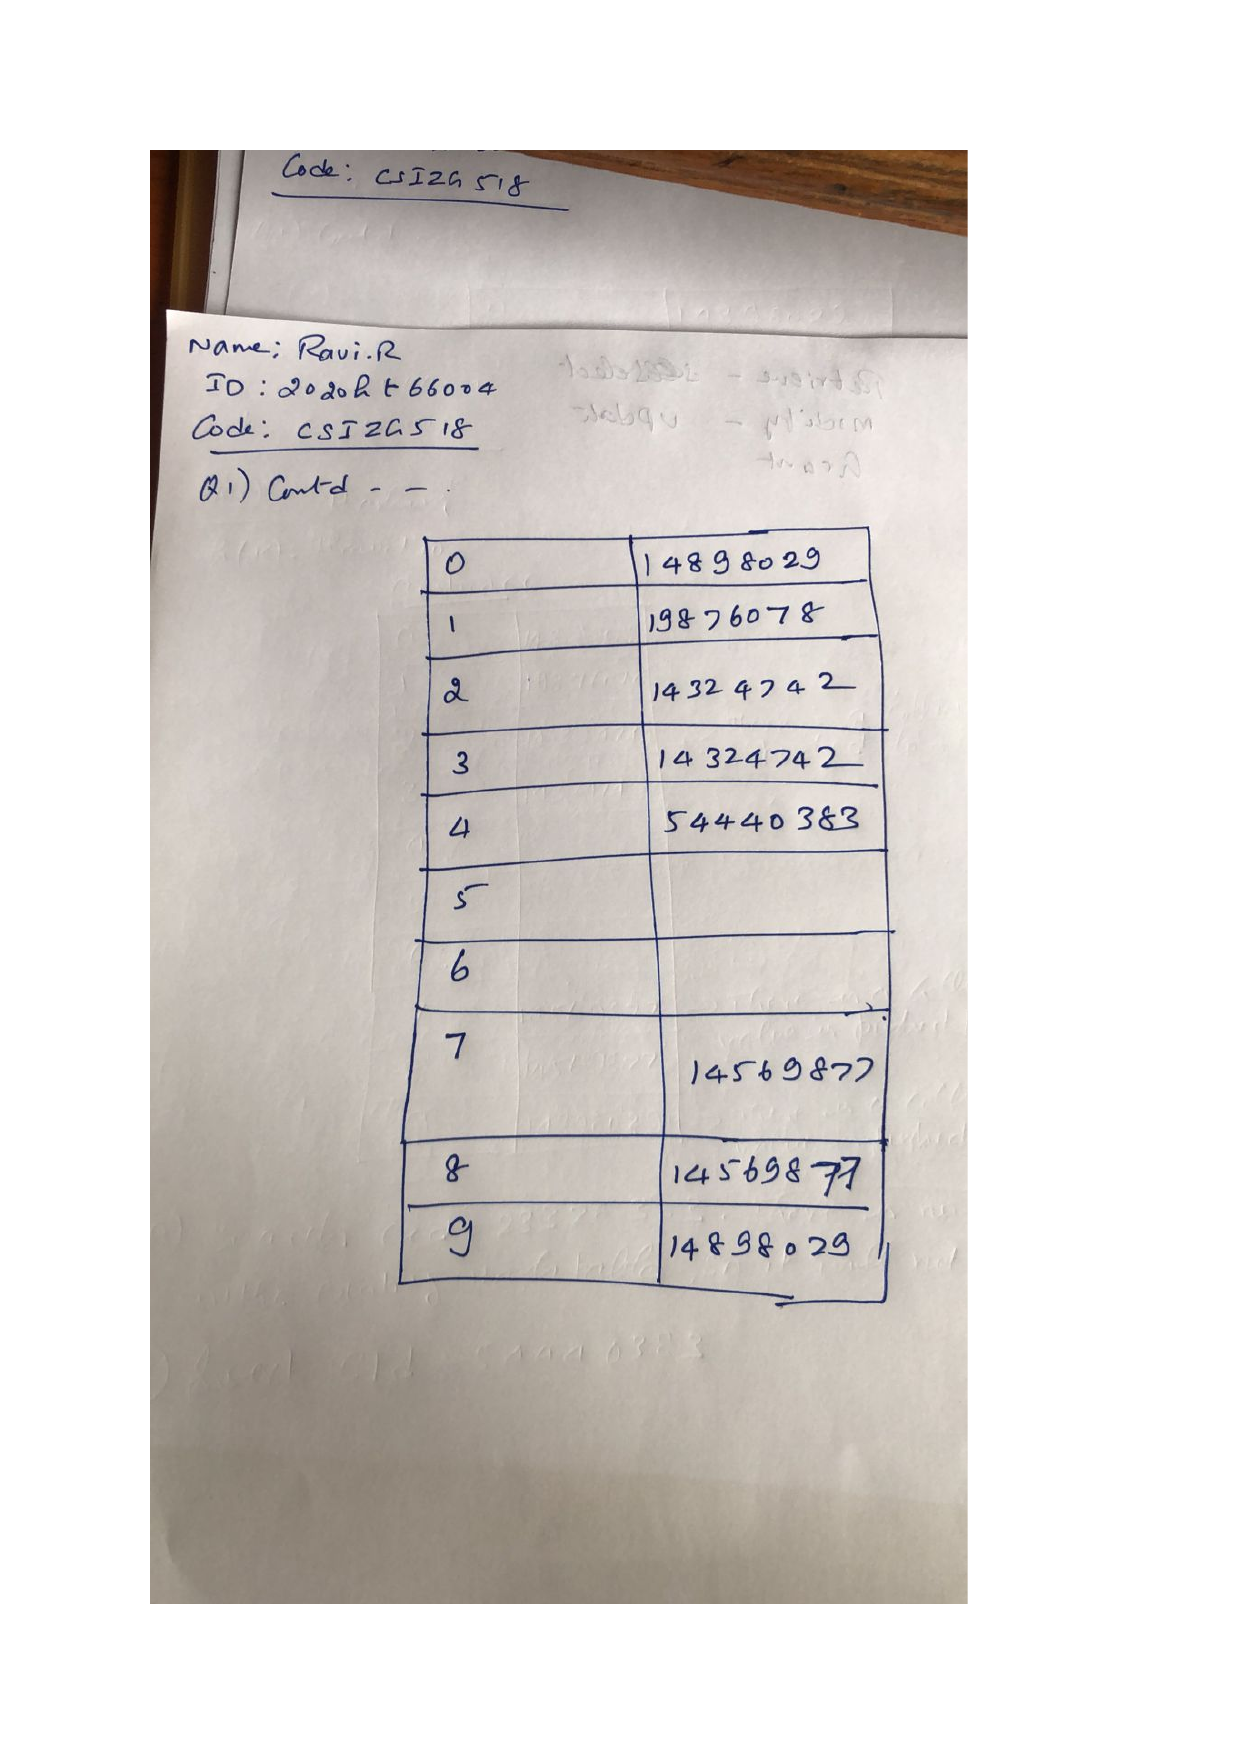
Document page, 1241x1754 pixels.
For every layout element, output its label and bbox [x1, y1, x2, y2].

picture [150, 150, 968, 1604]
